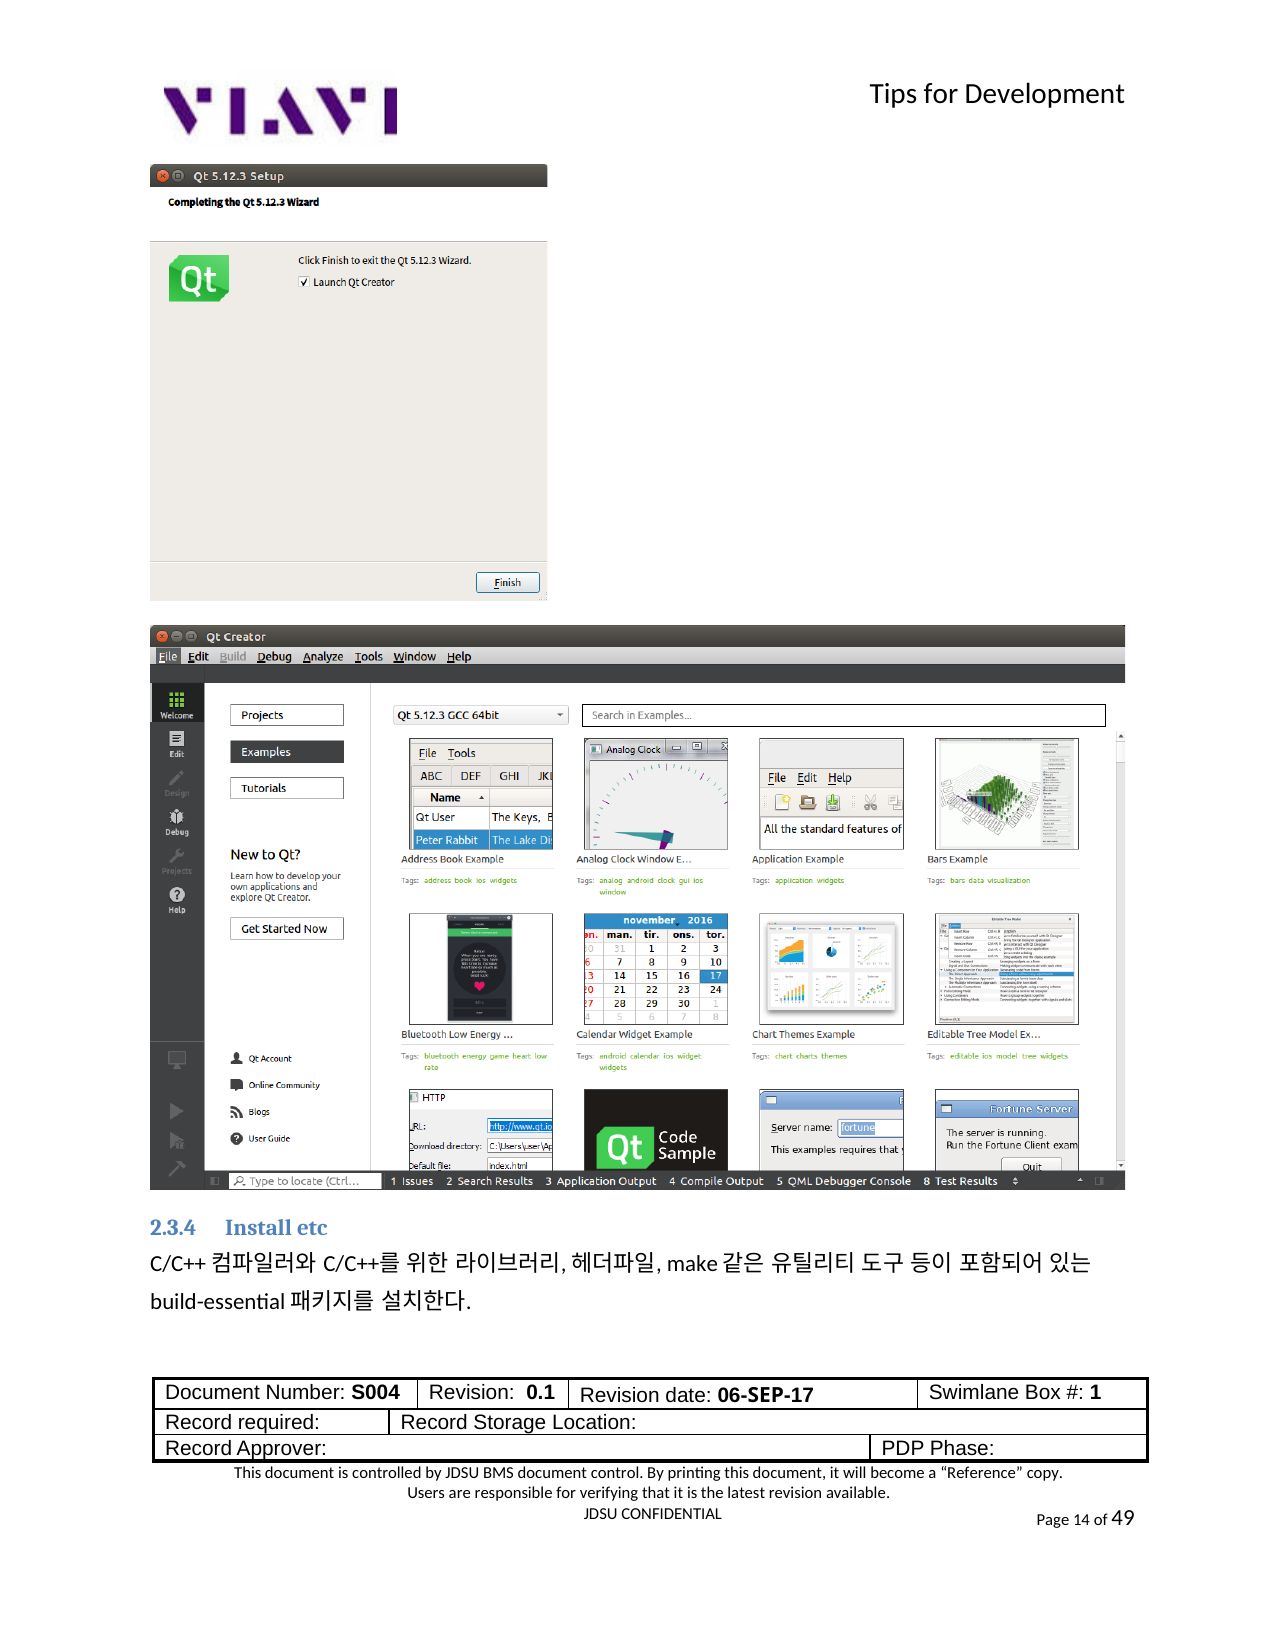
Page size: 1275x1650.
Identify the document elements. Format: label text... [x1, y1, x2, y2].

picture [150, 625, 1125, 1190]
text C/C++ 컴파일러와 C/C++를 위한 라이브러리, 헤더파일, make같은 유틸리티 도구 등이 포함되어 있는 build-essential 패키지를 설치한다. [150, 1245, 1125, 1316]
picture [150, 164, 548, 601]
picture [162, 68, 397, 146]
subtitle Install etc [150, 1215, 1125, 1241]
